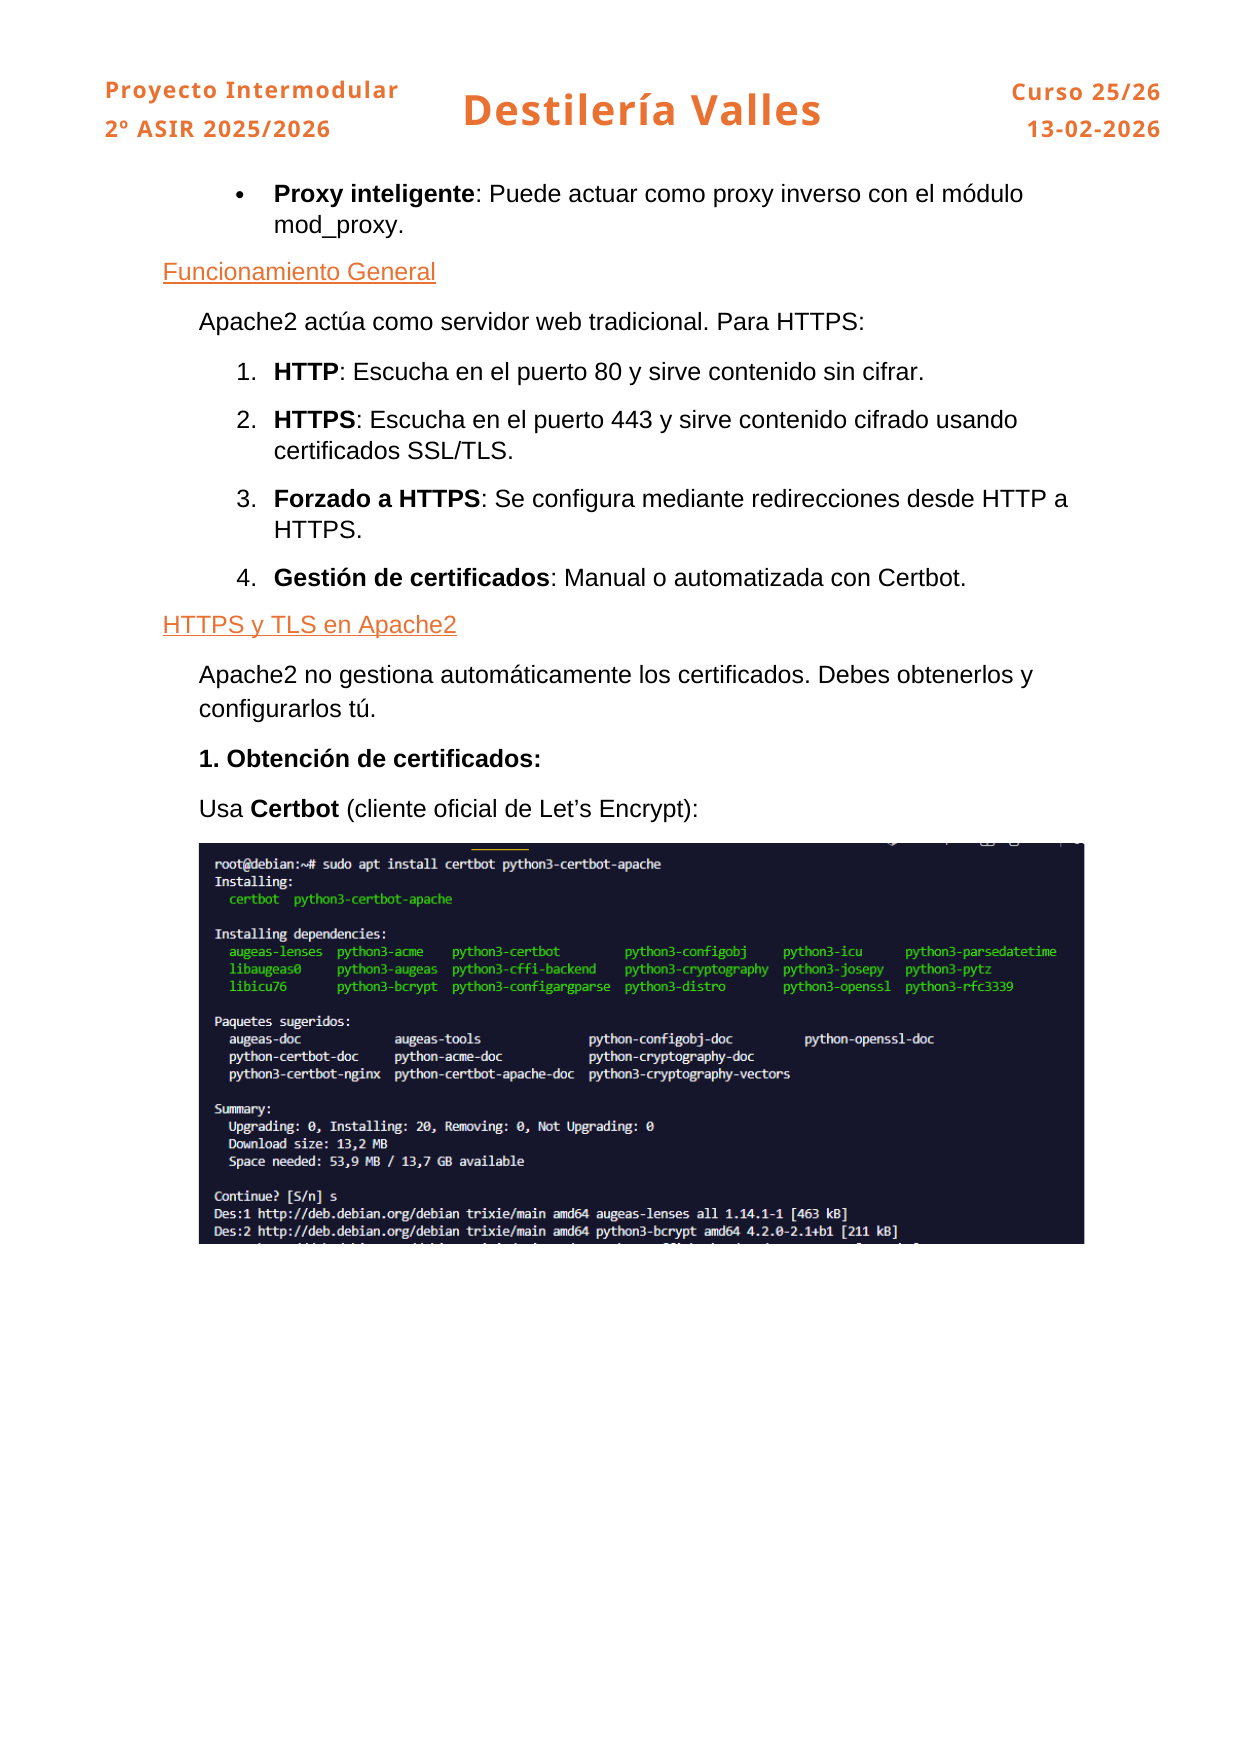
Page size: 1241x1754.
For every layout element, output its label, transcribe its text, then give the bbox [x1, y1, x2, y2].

list HTTP: Escucha en el puerto 80 y sirve contenido sin cifrar. [236, 357, 1078, 386]
list HTTPS: Escucha en el puerto 443 y sirve contenido cifrado usando certificados SSL/TLS. [236, 405, 1078, 465]
text 1. Obtención de certificados: [199, 744, 1078, 772]
list Proxy inteligente: Puede actuar como proxy inverso con el módulo mod_proxy. [236, 179, 1078, 238]
text Apache2 no gestiona automáticamente los certificados. Debes obtenerlos y configurarlos tú. [199, 660, 1078, 722]
text HTTPS y TLS en Apache2 [162, 610, 1078, 639]
list Forzado a HTTPS: Se configura mediante redirecciones desde HTTP a HTTPS. [236, 484, 1078, 544]
text Funcionamiento General [162, 257, 1078, 286]
text Apache2 actúa como servidor web tradicional. Para HTTPS: [199, 307, 1078, 336]
text Usa Certbot (cliente oficial de Let’s Encrypt): [199, 794, 1078, 822]
list Gestión de certificados: Manual o automatizada con Certbot. [236, 563, 1078, 591]
picture [198, 843, 1085, 1244]
